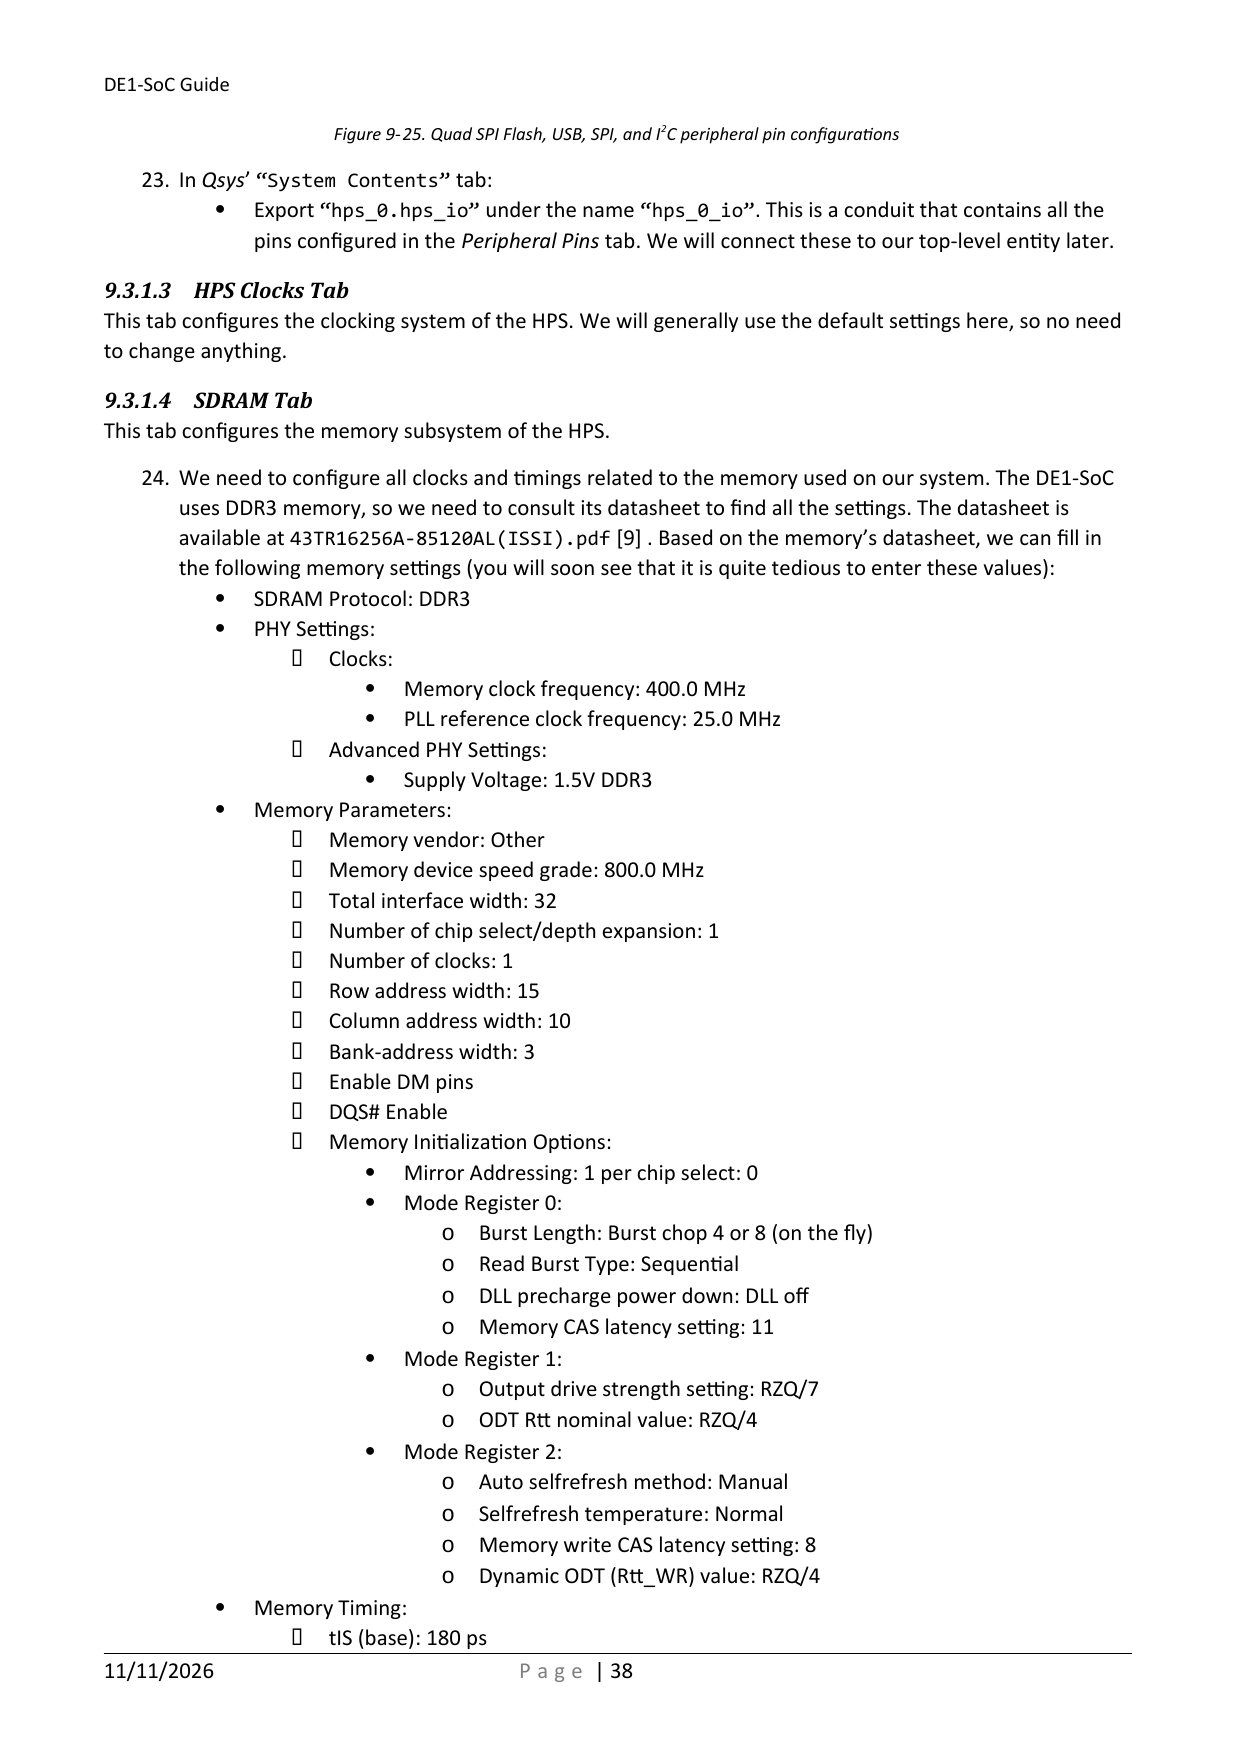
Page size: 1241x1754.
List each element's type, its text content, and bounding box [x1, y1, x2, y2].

list Number of chip select/depth expansion: 1 [291, 916, 1132, 944]
list We need to configure all clocks and timings related to the memory used on our system. The DE1-SoC uses DDR3 memory, so we need to consult its datasheet to find all the settings. The datasheet is available at 43TR16256A-85120AL(ISSI).pdf . Based on the memory’s datasheet, we can fill in the following memory settings (you will soon see that it is quite tedious to enter these values): [141, 463, 1132, 582]
list Output drive strength setting: RZQ/7 [441, 1374, 1132, 1403]
list Memory clock frequency: 400.0 MHz [366, 674, 1132, 702]
list Memory Parameters: [216, 795, 1132, 823]
subtitle SDRAM Tab [103, 387, 1132, 414]
list Enable DM pins [291, 1067, 1132, 1095]
list In Qsys’ “System Contents” tab: [141, 165, 1132, 193]
list DLL precharge power down: DLL off [441, 1281, 1132, 1310]
list Memory write CAS latency setting: 8 [441, 1530, 1132, 1559]
list PHY Settings: [216, 614, 1132, 642]
list Memory vendor: Other [291, 825, 1132, 853]
list Supply Voltage: 1.5V DDR3 [366, 765, 1132, 793]
subtitle HPS Clocks Tab [103, 277, 1132, 304]
list Selfrefresh temperature: Normal [441, 1499, 1132, 1528]
list Memory device speed grade: 800.0 MHz [291, 856, 1132, 884]
list Column address width: 10 [291, 1007, 1132, 1035]
list Row address width: 15 [291, 976, 1132, 1004]
list tIS (base): 180 ps [291, 1623, 1132, 1651]
list ODT Rtt nominal value: RZQ/4 [441, 1406, 1132, 1435]
list Clocks: [291, 644, 1132, 672]
list Burst Length: Burst chop 4 or 8 (on the fly) [441, 1218, 1132, 1247]
list SDRAM Protocol: DDR3 [216, 584, 1132, 612]
list PLL reference clock frequency: 25.0 MHz [366, 704, 1132, 733]
list Mode Register 1: [366, 1344, 1132, 1372]
list Mirror Addressing: 1 per chip select: 0 [366, 1158, 1132, 1186]
list Auto selfrefresh method: Manual [441, 1467, 1132, 1496]
list Mode Register 0: [366, 1188, 1132, 1216]
text This tab configures the memory subsystem of the HPS. [103, 416, 1132, 444]
list Bank-address width: 3 [291, 1037, 1132, 1065]
list Memory CAS latency setting: 11 [441, 1312, 1132, 1342]
list DQS# Enable [291, 1097, 1132, 1125]
list Memory Timing: [216, 1593, 1132, 1621]
text This tab configures the clocking system of the HPS. We will generally use the default settings here, so no need to change anything. [103, 306, 1132, 364]
list Read Burst Type: Sequential [441, 1249, 1132, 1279]
list Memory Initialization Options: [291, 1127, 1132, 1156]
list Total interface width: 32 [291, 886, 1132, 914]
list Advanced PHY Settings: [291, 735, 1132, 763]
list Export “hps_0.hps_io” under the name “hps_0_io”. This is a conduit that contains all the pins configured in the Peripheral Pins tab. We will connect these to our top-level entity later. [216, 196, 1132, 254]
list Number of clocks: 1 [291, 946, 1132, 974]
list Dynamic ODT (Rtt_WR) value: RZQ/4 [441, 1562, 1132, 1591]
list Mode Register 2: [366, 1437, 1132, 1465]
